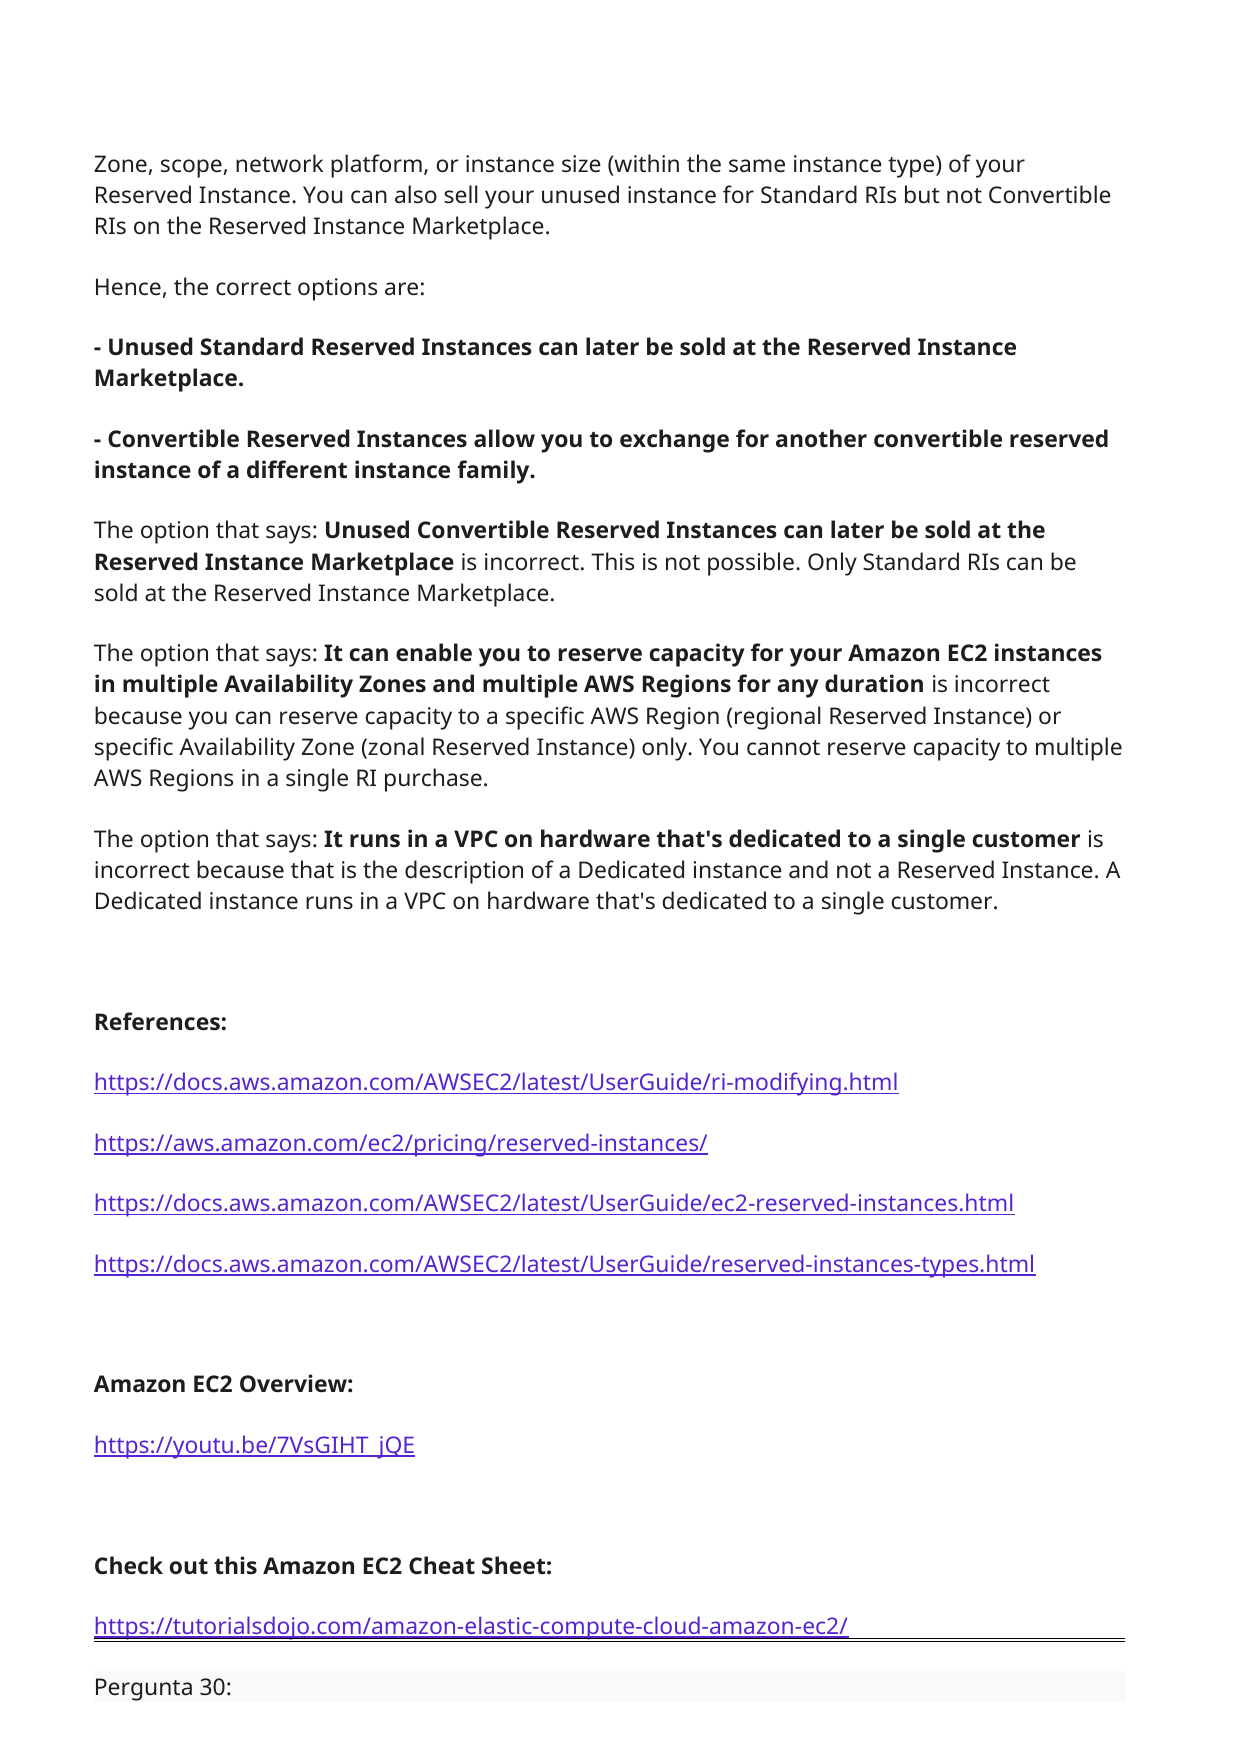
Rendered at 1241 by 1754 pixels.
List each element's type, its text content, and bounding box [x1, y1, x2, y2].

text https://aws.amazon.com/ec2/pricing/reserved-instances/ [94, 1127, 1125, 1158]
text References: [94, 1006, 1125, 1037]
text https://docs.aws.amazon.com/AWSEC2/latest/UserGuide/reserved-instances-types.html [94, 1248, 1125, 1279]
text Pergunta 30: [94, 1671, 1125, 1702]
text - Convertible Reserved Instances allow you to exchange for another convertible reserved instance of a different instance family. [94, 423, 1125, 485]
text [94, 148, 1125, 241]
text The option that says: Unused Convertible Reserved Instances can later be sold at the Reserved Instance Marketplace is incorrect. This is not possible. Only Standard RIs can be sold at the Reserved Instance Marketplace. [94, 514, 1125, 608]
text Check out this Amazon EC2 Cheat Sheet: [94, 1550, 1125, 1581]
text https://docs.aws.amazon.com/AWSEC2/latest/UserGuide/ri-modifying.html [94, 1066, 1125, 1098]
text https://tutorialsdojo.com/amazon-elastic-compute-cloud-amazon-ec2/ [94, 1610, 1125, 1638]
text Hence, the correct options are: [94, 271, 1125, 302]
text The option that says: It runs in a VPC on hardware that's dedicated to a single customer is incorrect because that is the description of a Dedicated instance and not a Reserved Instance. A Dedicated instance runs in a VPC on hardware that's dedicated to a single customer. [94, 823, 1125, 916]
text https://youtu.be/7VsGIHT_jQE [94, 1429, 1125, 1460]
text The option that says: It can enable you to reserve capacity for your Amazon EC2 instances in multiple Availability Zones and multiple AWS Regions for any duration is incorrect because you can reserve capacity to a specific AWS Region (regional Reserved Instance) or specific Availability Zone (zonal Reserved Instance) only. You cannot reserve capacity to multiple AWS Regions in a single RI purchase. [94, 637, 1125, 793]
text - Unused Standard Reserved Instances can later be sold at the Reserved Instance Marketplace. [94, 331, 1125, 393]
text https://docs.aws.amazon.com/AWSEC2/latest/UserGuide/ec2-reserved-instances.html [94, 1187, 1125, 1218]
text Amazon EC2 Overview: [94, 1368, 1125, 1400]
